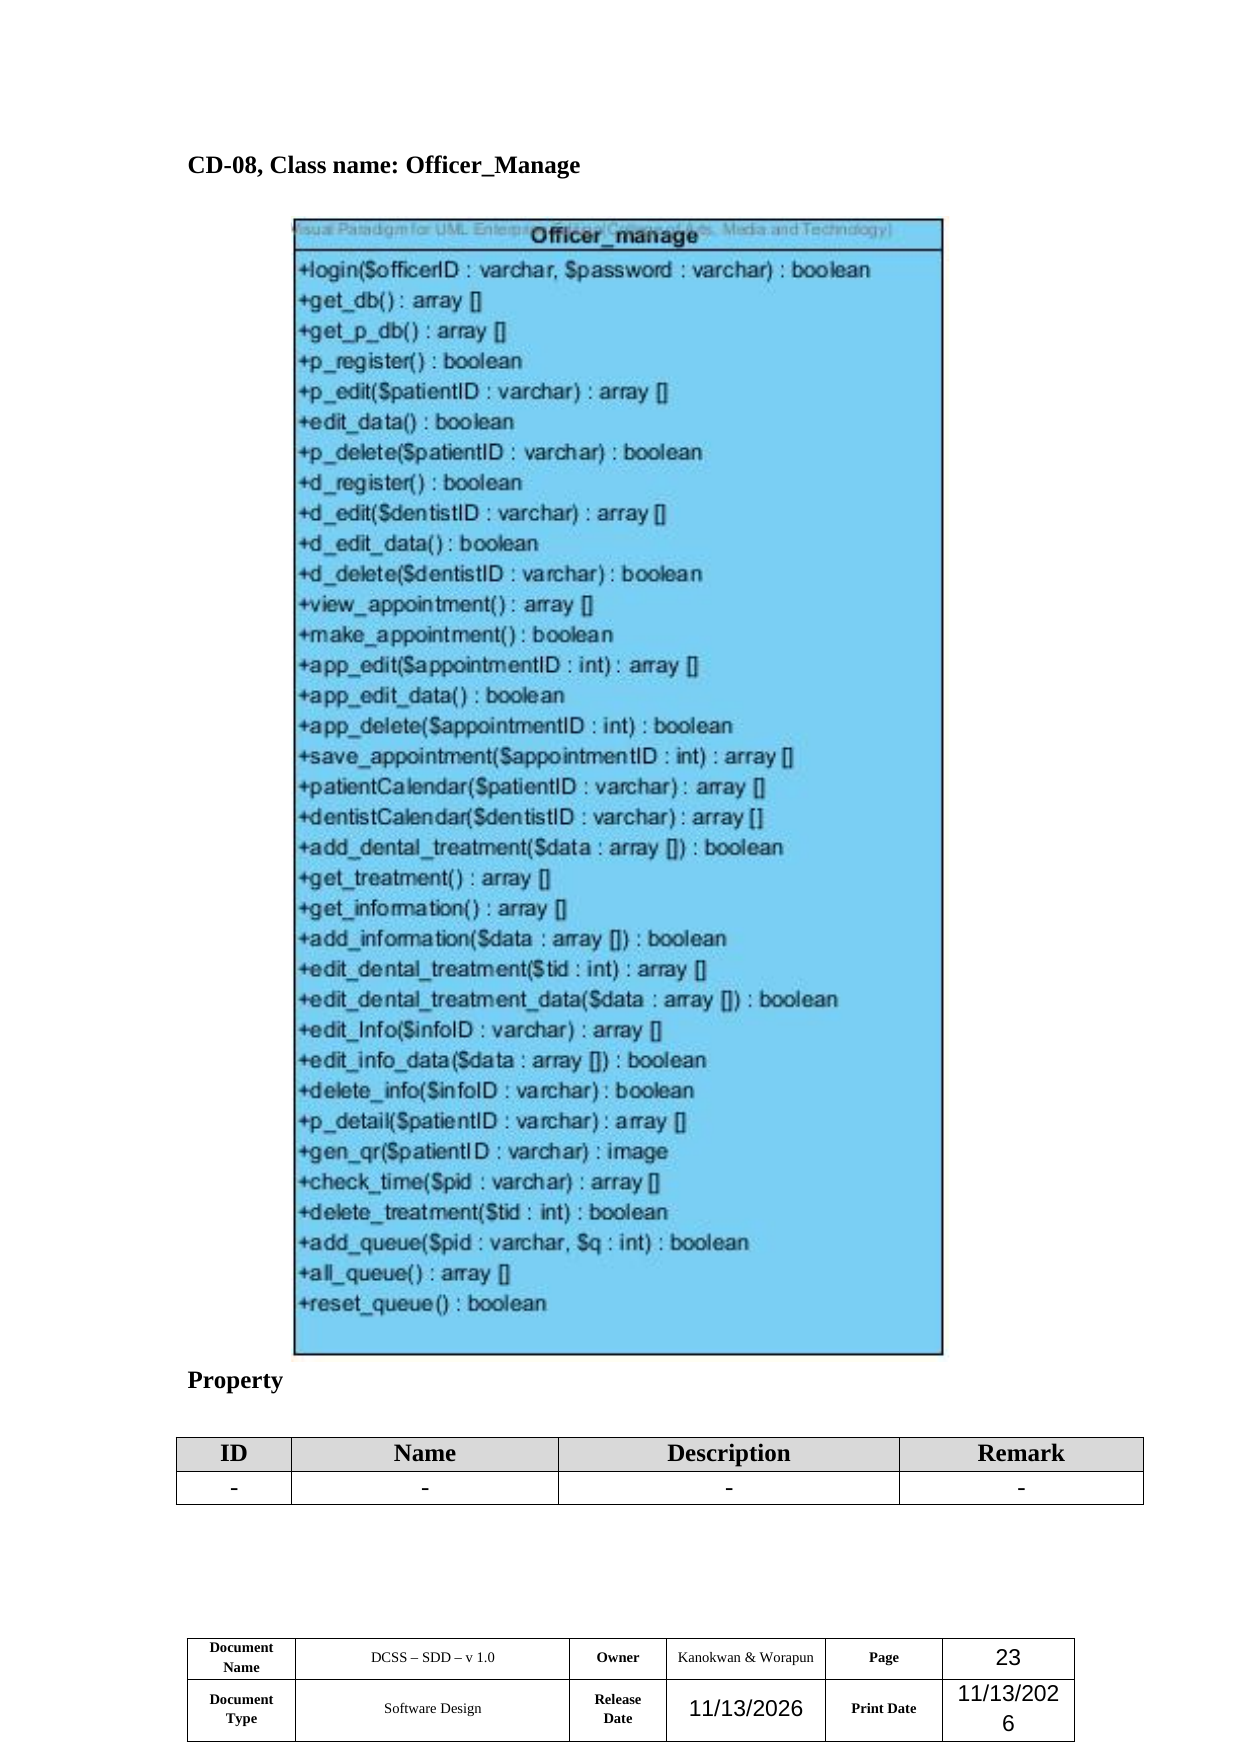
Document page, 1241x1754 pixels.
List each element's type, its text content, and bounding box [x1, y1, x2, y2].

table_header ID [177, 1438, 291, 1471]
text CD-08, Class name: Officer_Manage [187, 150, 1053, 179]
text Property [187, 1365, 1053, 1394]
table_cell - [900, 1472, 1143, 1504]
table_header Description [559, 1438, 899, 1471]
picture [290, 216, 950, 1362]
table_cell - [292, 1472, 558, 1504]
table_header Name [292, 1438, 558, 1471]
table_cell - [559, 1472, 899, 1504]
table_header Remark [900, 1438, 1143, 1471]
table_cell - [177, 1472, 291, 1504]
